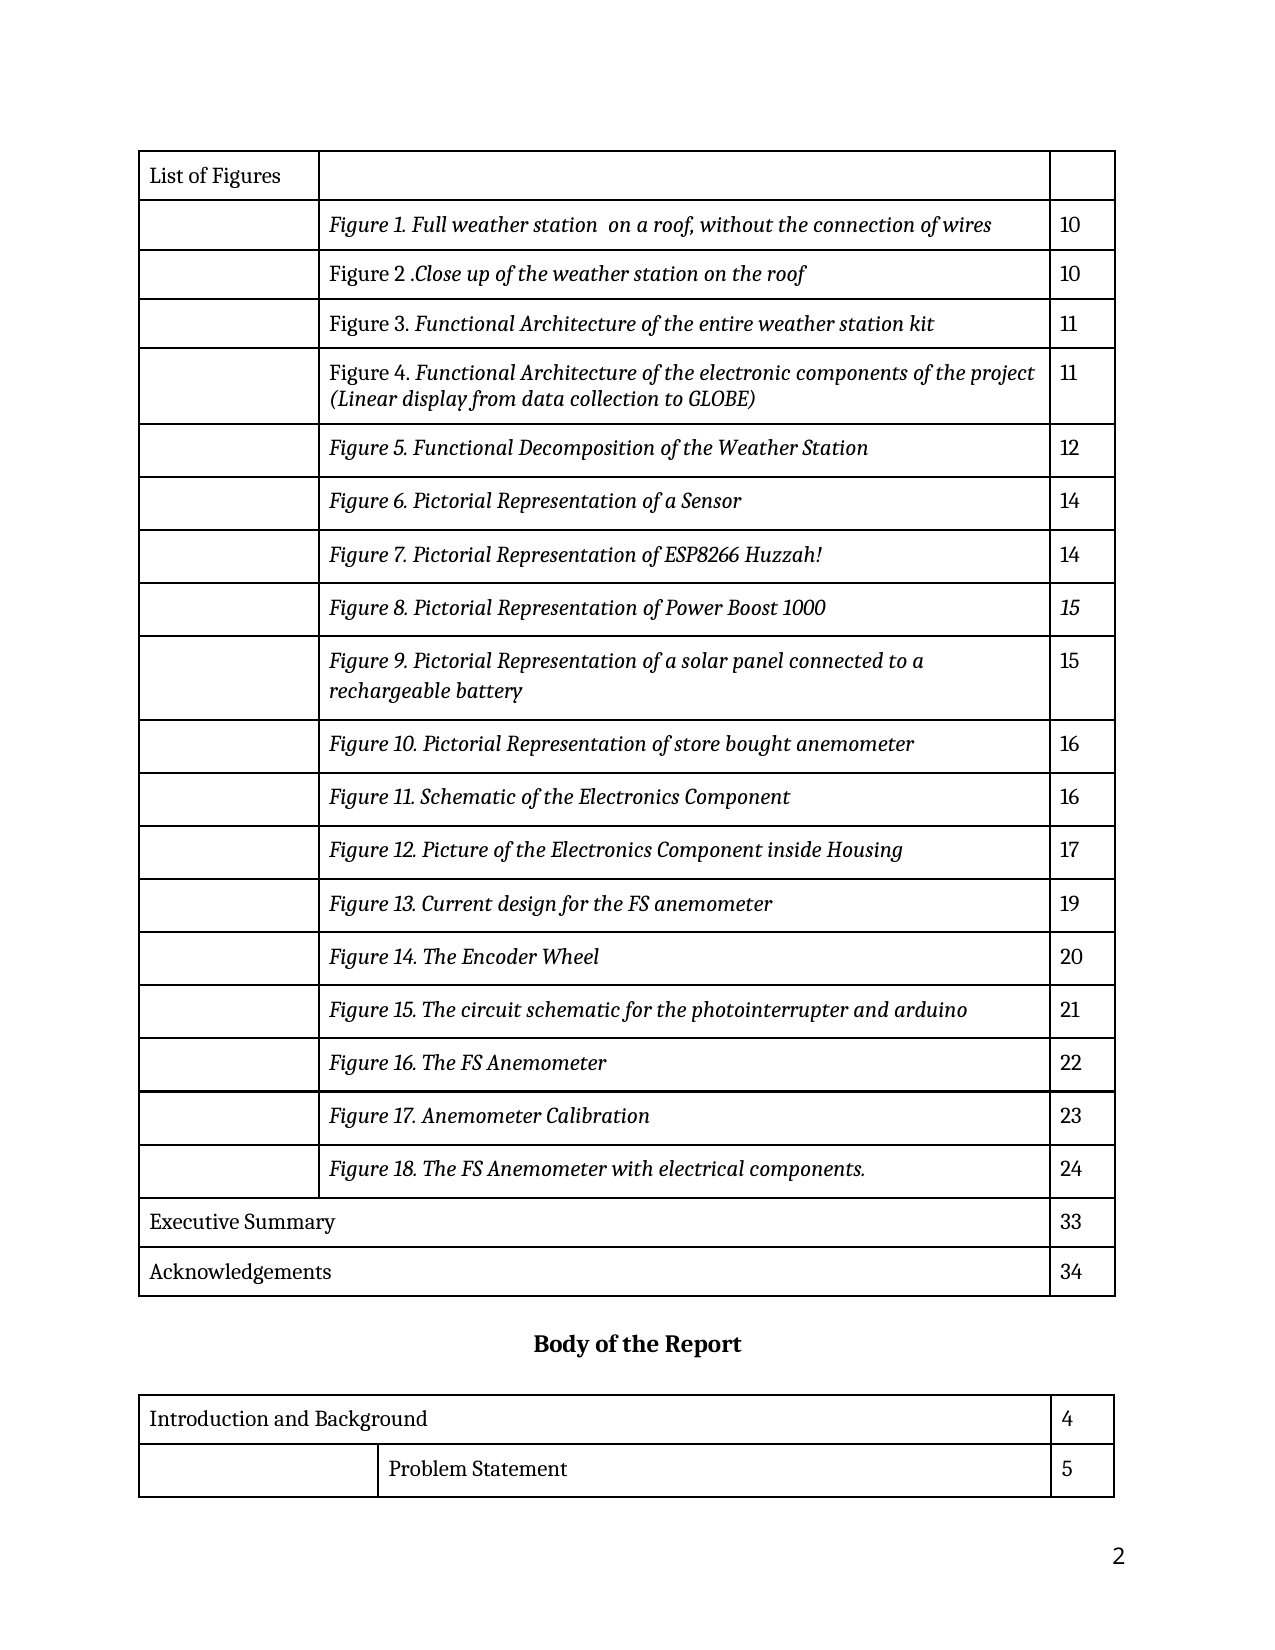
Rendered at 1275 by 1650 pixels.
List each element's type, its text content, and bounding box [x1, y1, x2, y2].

table_cell Figure 8. Pictorial Representation of Power Boost 1000 [320, 584, 1049, 635]
table_cell [140, 1146, 318, 1197]
table_cell [140, 201, 318, 248]
table_cell Figure 2 .Close up of the weather station on the roof [320, 251, 1049, 298]
table_cell 20 [1051, 933, 1114, 984]
table_cell 33 [1051, 1199, 1114, 1246]
table_cell 5 [1052, 1445, 1113, 1496]
table_cell 16 [1051, 721, 1114, 772]
table_cell Figure 10. Pictorial Representation of store bought anemometer [320, 721, 1049, 772]
table_cell Figure 14. The Encoder Wheel [320, 933, 1049, 984]
table_cell [140, 425, 318, 476]
table_cell 11 [1051, 300, 1114, 347]
table_cell Figure 15. The circuit schematic for the photointerrupter and arduino [320, 986, 1049, 1037]
table_cell 22 [1051, 1039, 1114, 1090]
table_cell 24 [1051, 1146, 1114, 1197]
table_cell [140, 986, 318, 1037]
table_cell Figure 5. Functional Decomposition of the Weather Station [320, 425, 1049, 476]
table_cell Figure 6. Pictorial Representation of a Sensor [320, 478, 1049, 529]
table_cell 14 [1051, 478, 1114, 529]
table_cell Executive Summary [140, 1199, 1049, 1246]
table_header Introduction and Background [140, 1396, 1050, 1443]
table_cell Figure 17. Anemometer Calibration [320, 1093, 1049, 1143]
table_cell Figure 11. Schematic of the Electronics Component [320, 774, 1049, 825]
table_cell [140, 1445, 377, 1496]
table_cell 10 [1051, 251, 1114, 298]
table_cell Figure 1. Full weather station on a roof, without the connection of wires [320, 201, 1049, 248]
table_cell [140, 584, 318, 635]
table_cell 11 [1051, 349, 1114, 423]
table_cell 19 [1051, 880, 1114, 931]
table_cell Problem Statement [379, 1445, 1050, 1496]
table_cell Figure 7. Pictorial Representation of ESP8266 Huzzah! [320, 531, 1049, 582]
table_cell [140, 531, 318, 582]
table_cell [140, 349, 318, 423]
table_cell [140, 300, 318, 347]
table_cell [140, 478, 318, 529]
table_cell Figure 3. Functional Architecture of the entire weather station kit [320, 300, 1049, 347]
table_cell [1051, 152, 1114, 199]
table_cell 34 [1051, 1248, 1114, 1295]
table_cell Figure 9. Pictorial Representation of a solar panel connected to a rechargeable battery [320, 637, 1049, 718]
table_header 4 [1052, 1396, 1113, 1443]
table_cell [140, 933, 318, 984]
table_cell 14 [1051, 531, 1114, 582]
table_cell [320, 152, 1049, 199]
table_cell 15 [1051, 584, 1114, 635]
table_cell 17 [1051, 827, 1114, 878]
table_cell [140, 827, 318, 878]
table_cell Figure 16. The FS Anemometer [320, 1039, 1049, 1090]
table_cell Figure 12. Picture of the Electronics Component inside Housing [320, 827, 1049, 878]
table_cell 21 [1051, 986, 1114, 1037]
table_cell 23 [1051, 1093, 1114, 1143]
table_cell Acknowledgements [140, 1248, 1049, 1295]
table_cell Figure 18. The FS Anemometer with electrical components. [320, 1146, 1049, 1197]
text Body of the Report [150, 1330, 1125, 1359]
table_cell [140, 774, 318, 825]
table_cell List of Figures [140, 152, 318, 199]
table_cell [140, 721, 318, 772]
table_cell Figure 13. Current design for the FS anemometer [320, 880, 1049, 931]
table_cell 15 [1051, 637, 1114, 718]
table_cell [140, 1093, 318, 1143]
table_cell [140, 880, 318, 931]
table_cell Figure 4. Functional Architecture of the electronic components of the project (Linear display from data collection to GLOBE) [320, 349, 1049, 423]
table_cell 12 [1051, 425, 1114, 476]
table_cell [140, 1039, 318, 1090]
table_cell [140, 637, 318, 718]
table_cell [140, 251, 318, 298]
table_cell 10 [1051, 201, 1114, 248]
table_cell 16 [1051, 774, 1114, 825]
